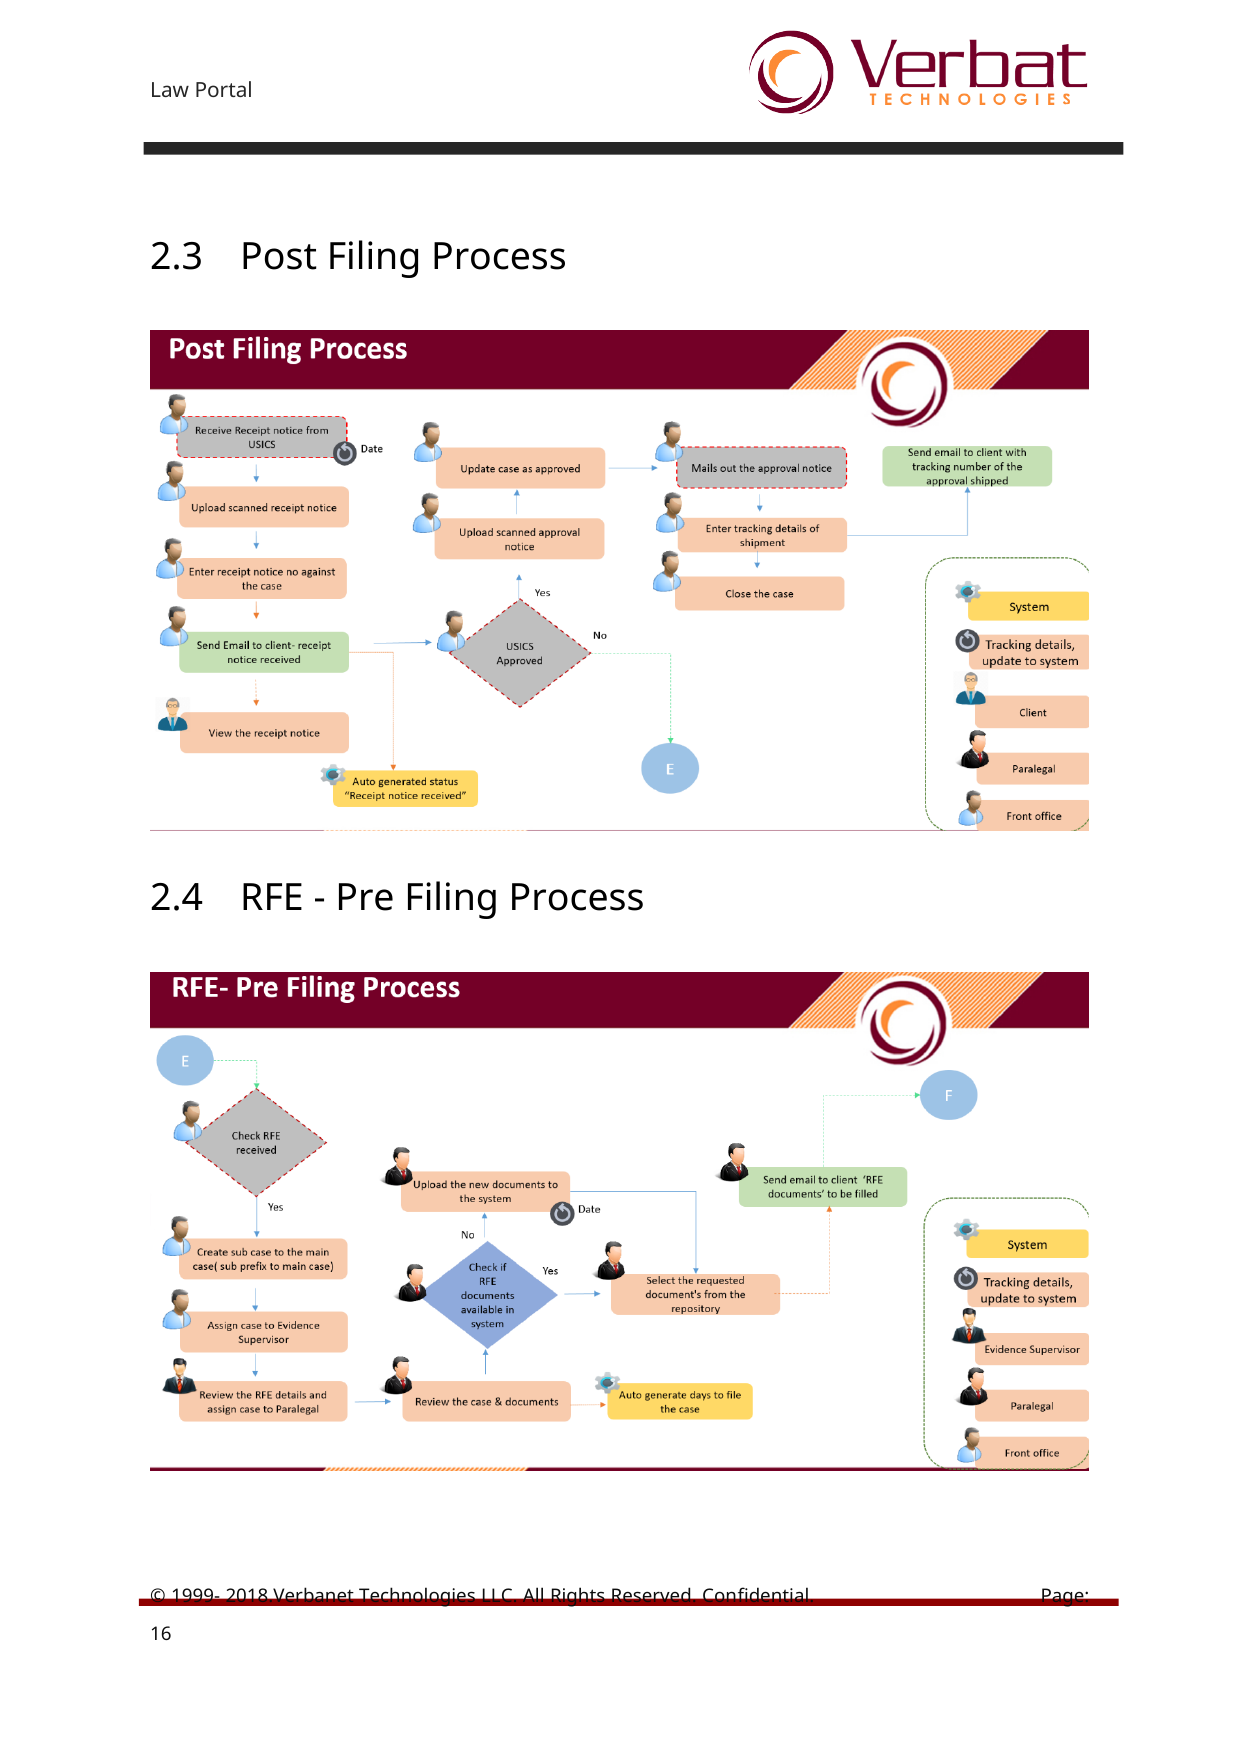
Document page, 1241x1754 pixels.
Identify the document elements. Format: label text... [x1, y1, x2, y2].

subtitle Post Filing Process [150, 229, 1090, 280]
subtitle RFE - Pre Filing Process [150, 871, 1090, 922]
picture [745, 26, 1089, 114]
picture [150, 972, 1089, 1471]
picture [150, 330, 1089, 831]
